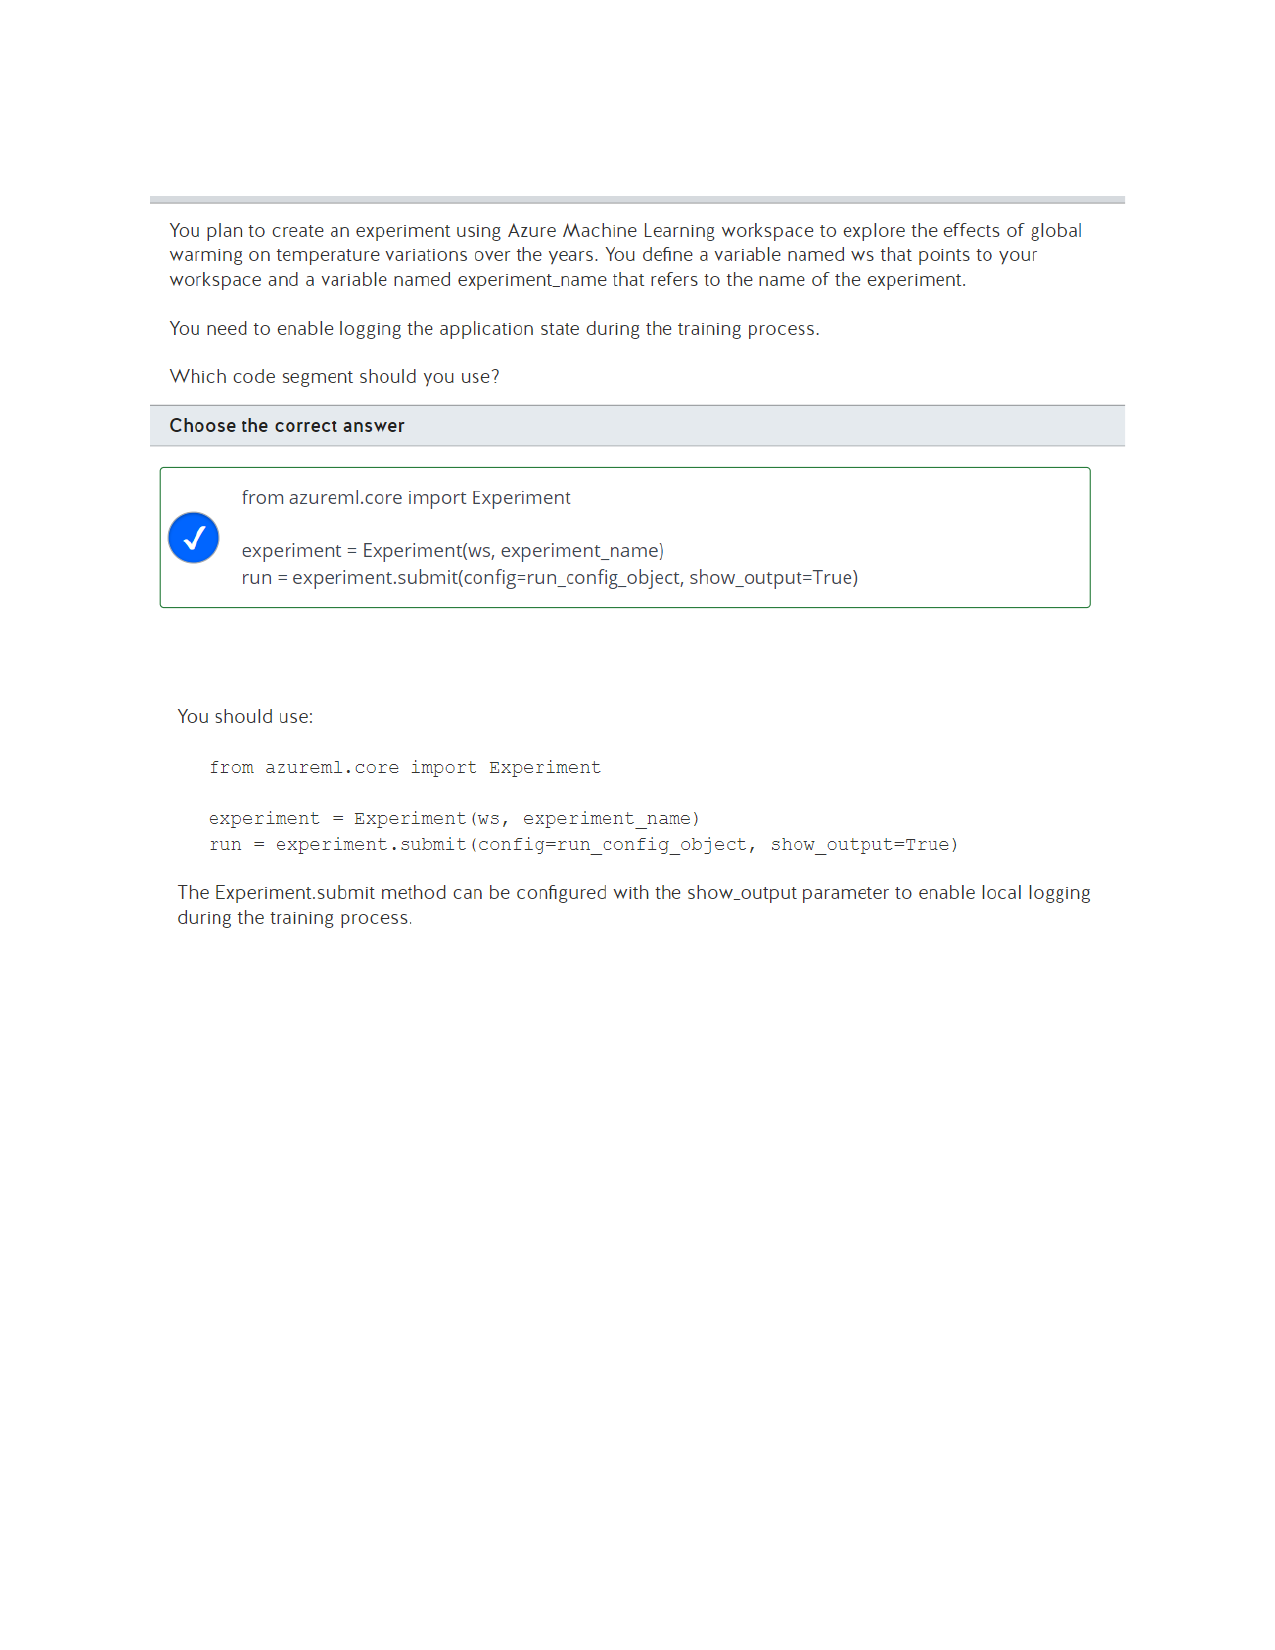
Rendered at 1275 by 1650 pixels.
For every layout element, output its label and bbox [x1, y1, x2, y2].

picture [150, 196, 1125, 640]
picture [150, 705, 1125, 946]
